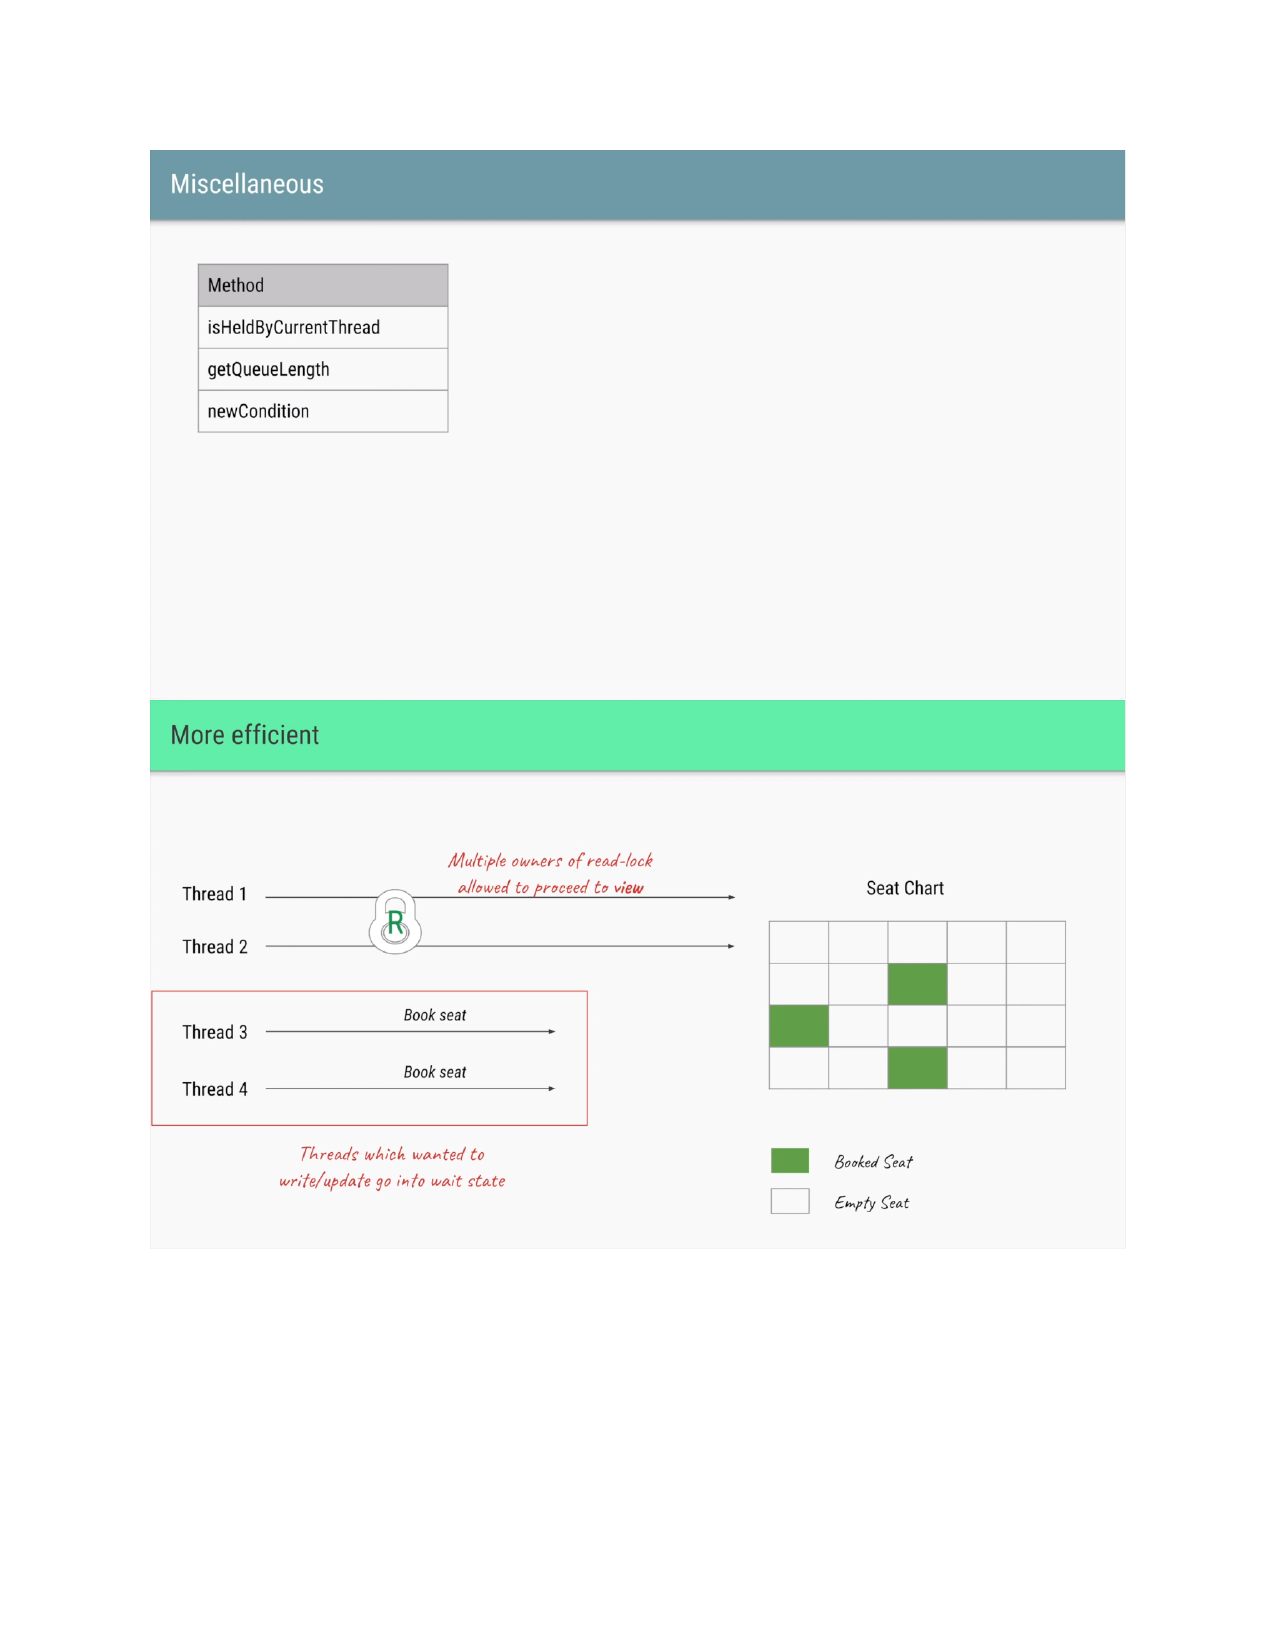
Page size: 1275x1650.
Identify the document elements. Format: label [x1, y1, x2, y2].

picture [150, 150, 1125, 699]
picture [150, 700, 1125, 1249]
